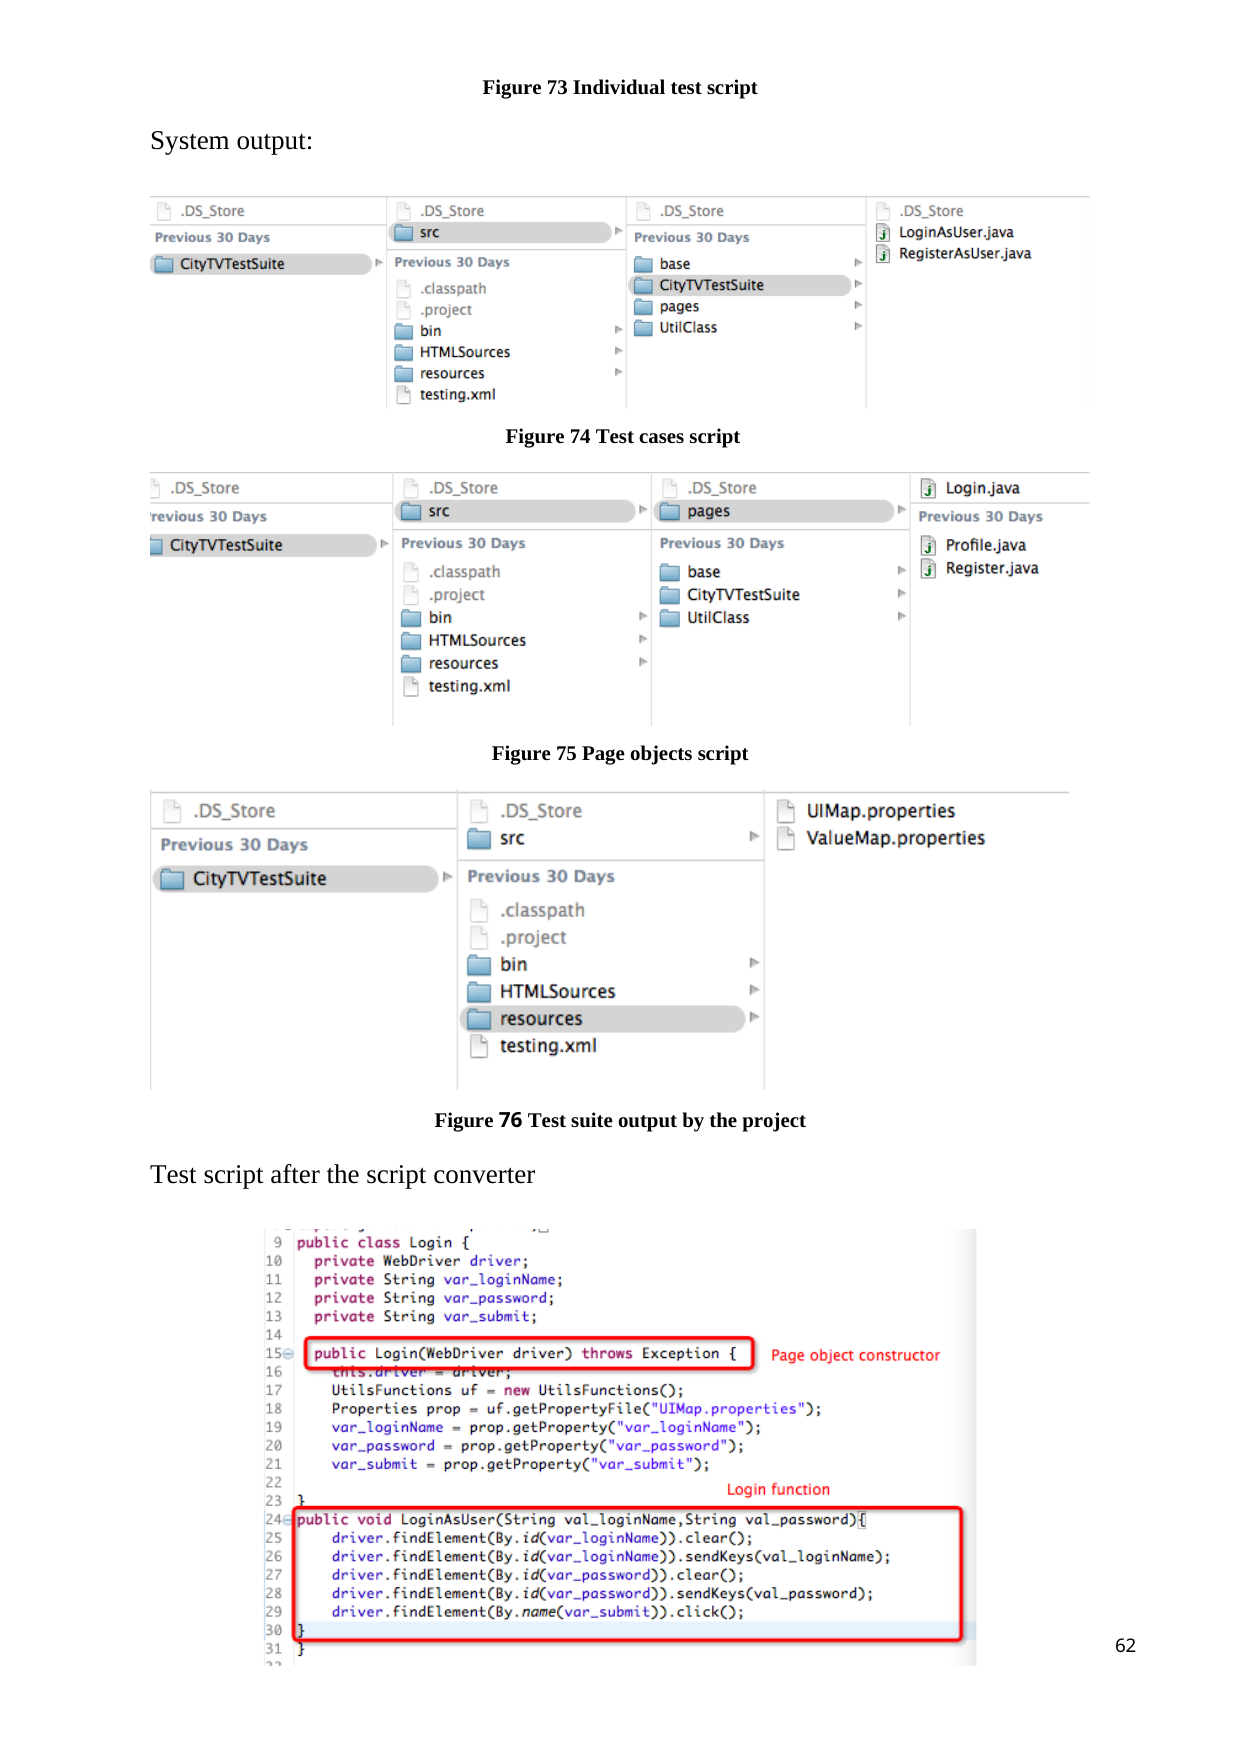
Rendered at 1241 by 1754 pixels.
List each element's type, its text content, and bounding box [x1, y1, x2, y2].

text Figure 75 Page objects script [150, 741, 1090, 765]
picture [150, 789, 1069, 1090]
text Figure 76 Test suite output by the project [150, 1105, 1090, 1133]
picture [150, 472, 1090, 726]
text Figure 74 Test cases script [150, 424, 1090, 448]
text Test script after the script converter [150, 1158, 1090, 1189]
picture [150, 195, 1090, 409]
picture [263, 1229, 977, 1666]
text Figure 73 Individual test script [150, 75, 1090, 99]
text System output: [150, 124, 1090, 155]
